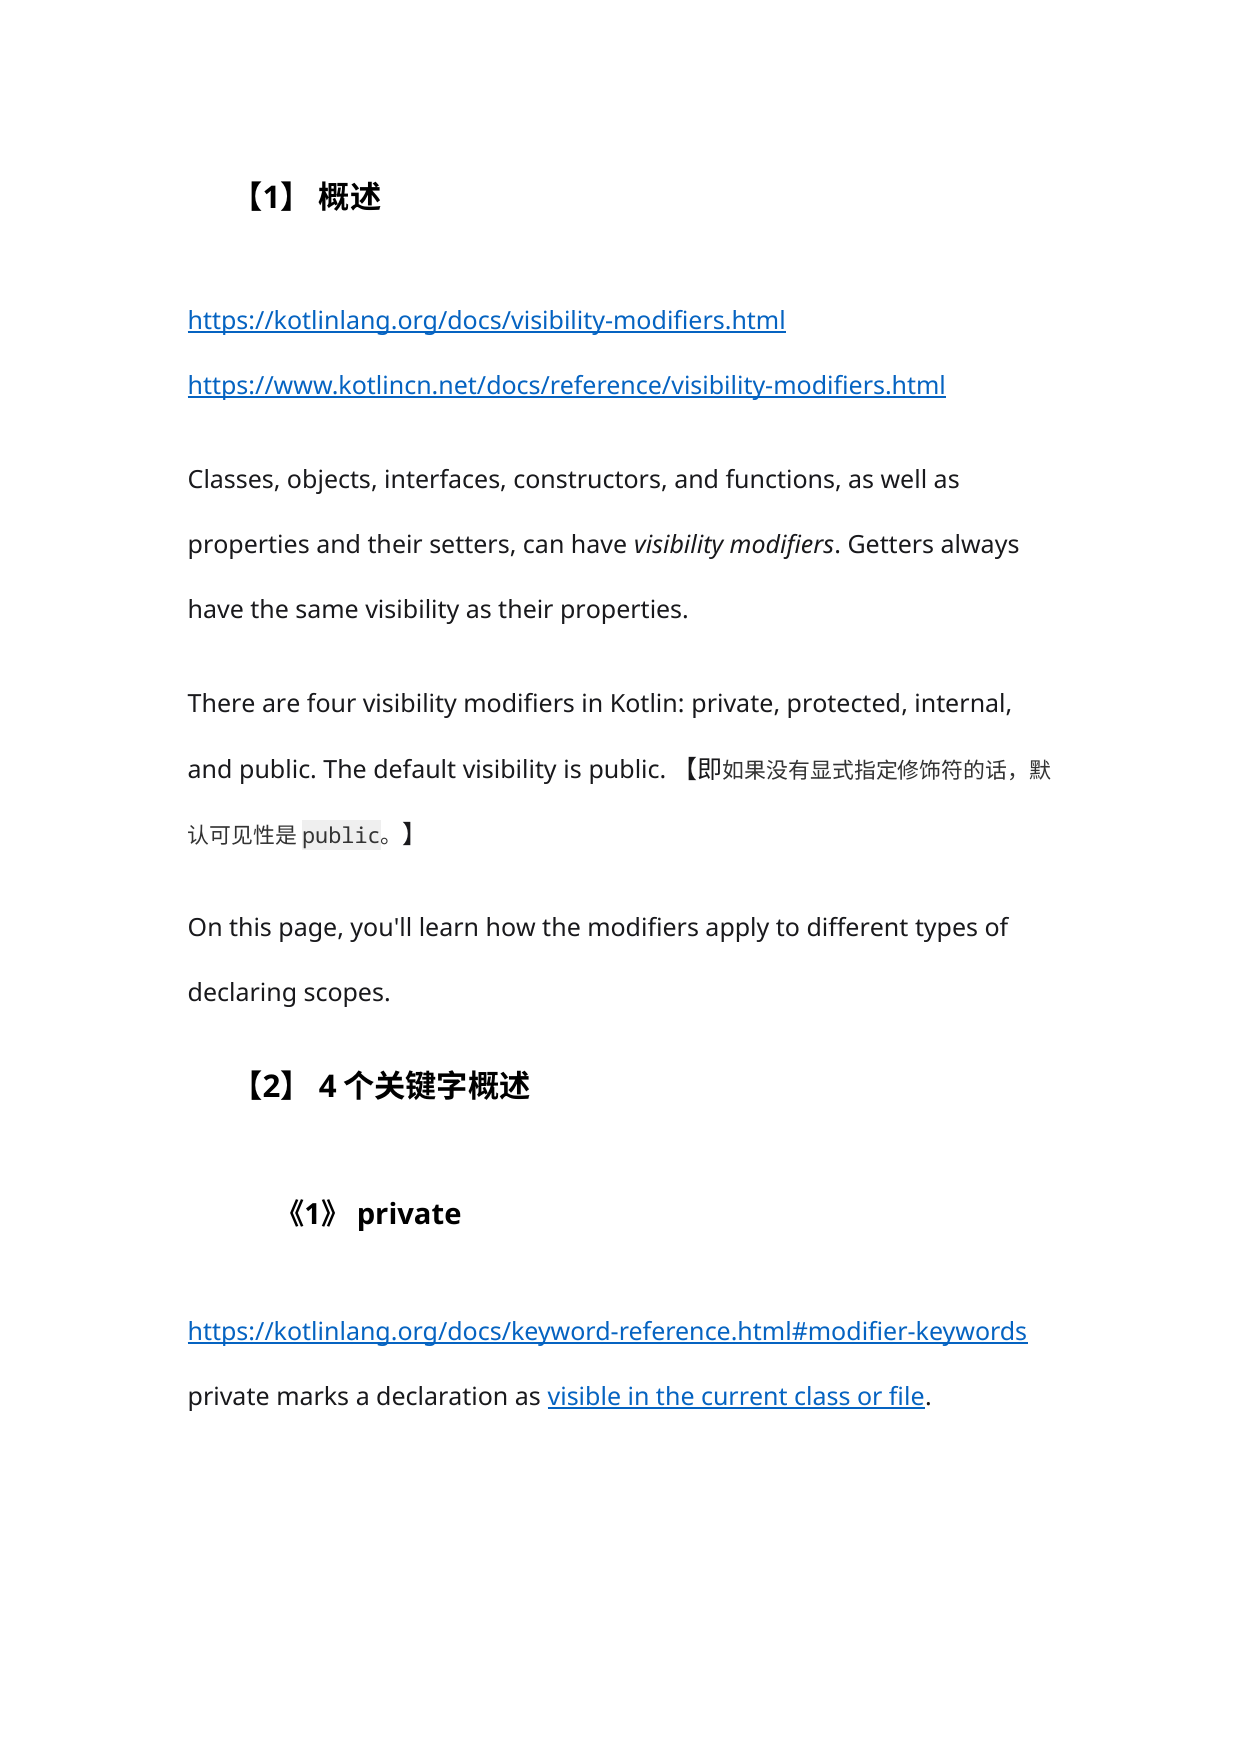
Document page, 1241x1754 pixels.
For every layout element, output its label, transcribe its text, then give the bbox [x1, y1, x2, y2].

text Classes, objects, interfaces, constructors, and functions, as well as properties and their setters, can have visibility modifiers. Getters always have the same visibility as their properties. [187, 446, 1053, 641]
text There are four visibility modifiers in Kotlin: private, protected, internal, and public. The default visibility is public. 【即如果没有显式指定修饰符的话，默认可见性是 public。】 [187, 671, 1053, 866]
text https://kotlinlang.org/docs/visibility-modifiers.html [187, 287, 1053, 352]
text https://www.kotlincn.net/docs/reference/visibility-modifiers.html [187, 352, 1053, 417]
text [187, 1298, 1053, 1363]
text On this page, you'll learn how the modifiers apply to different types of declaring scopes. [187, 895, 1053, 1025]
text private marks a declaration as visible in the current class or file. [187, 1363, 1053, 1428]
subtitle 【1】 概述 [187, 162, 1053, 227]
subtitle 《1》 private [231, 1179, 1053, 1244]
subtitle 【2】 4个关键字概述 [187, 1052, 1053, 1117]
